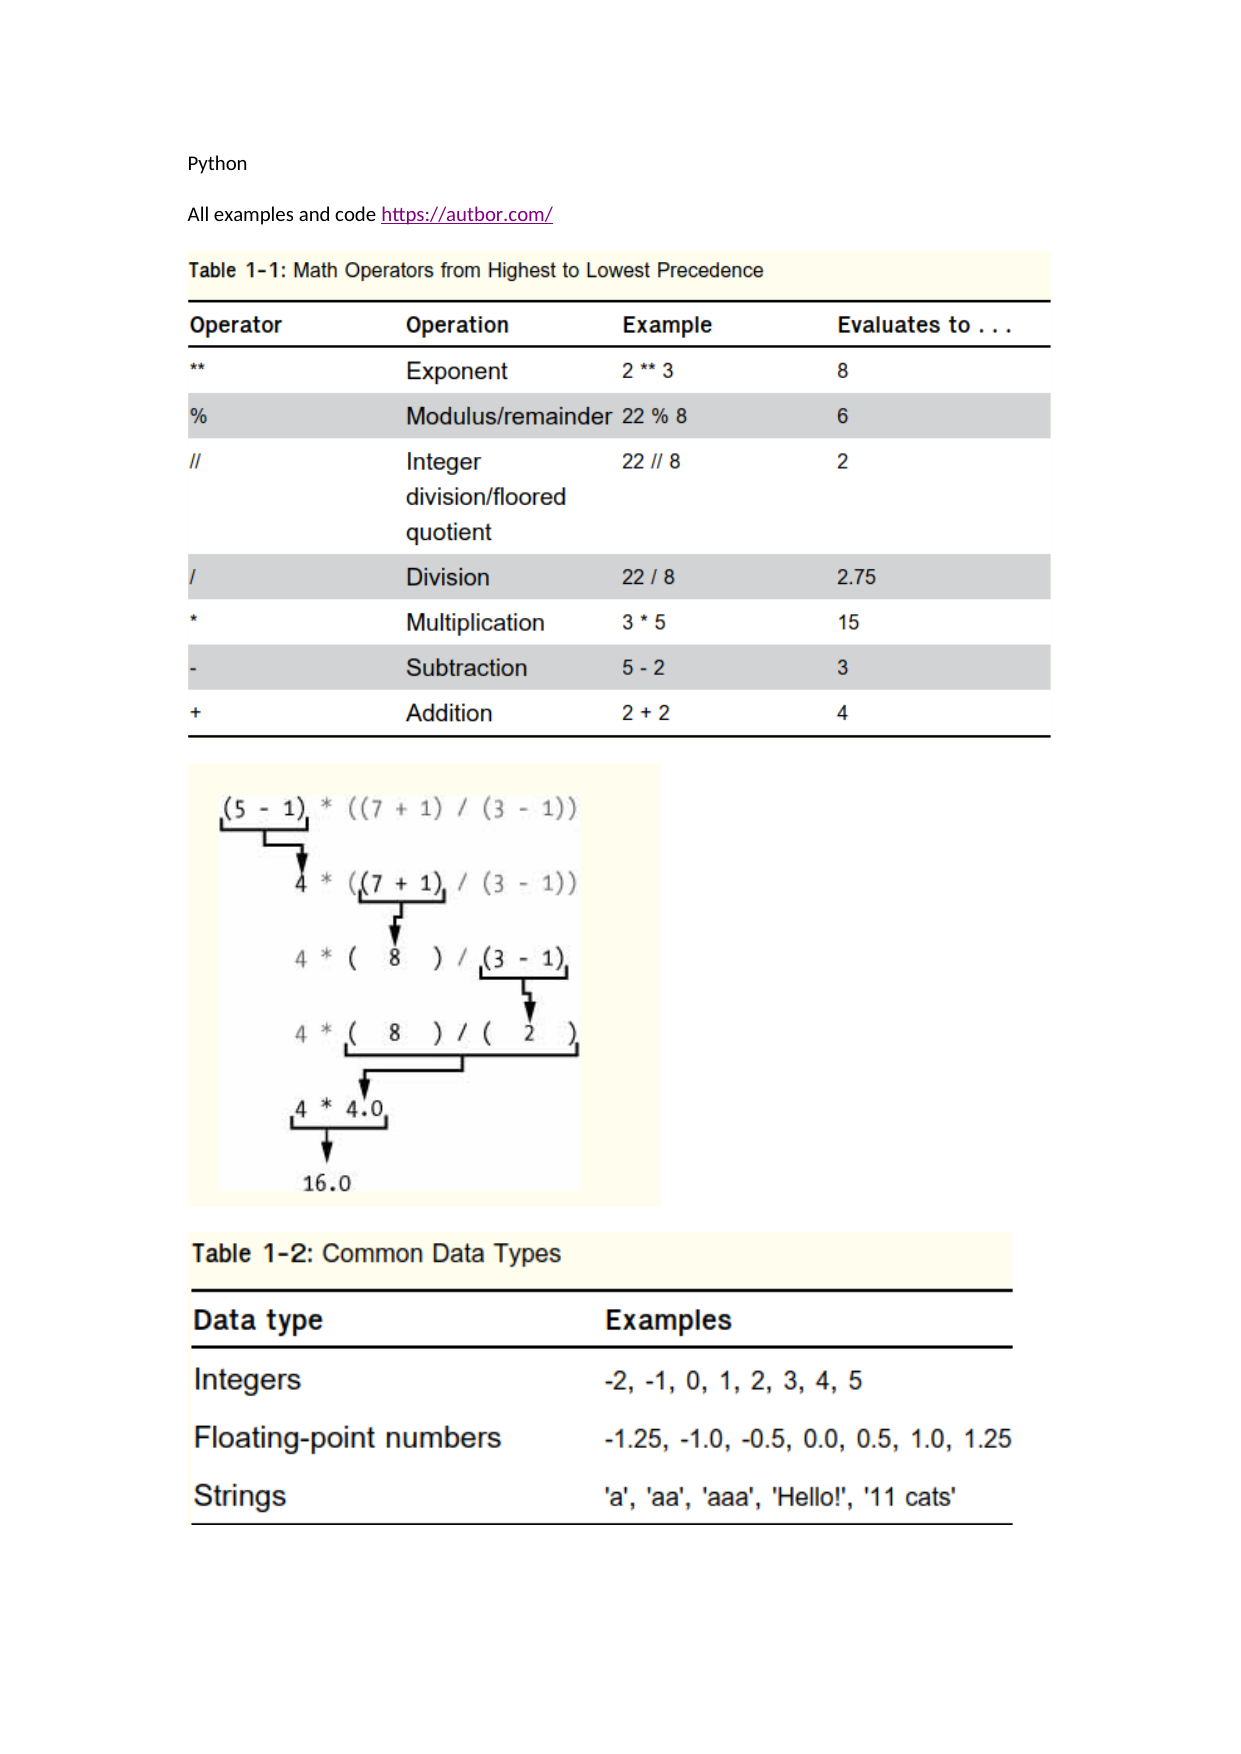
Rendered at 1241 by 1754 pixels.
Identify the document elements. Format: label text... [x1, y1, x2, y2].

text All examples and code https://autbor.com/ [187, 201, 1053, 226]
picture [187, 764, 661, 1207]
text Python [187, 150, 1053, 175]
picture [187, 1232, 1013, 1525]
picture [187, 251, 1052, 739]
